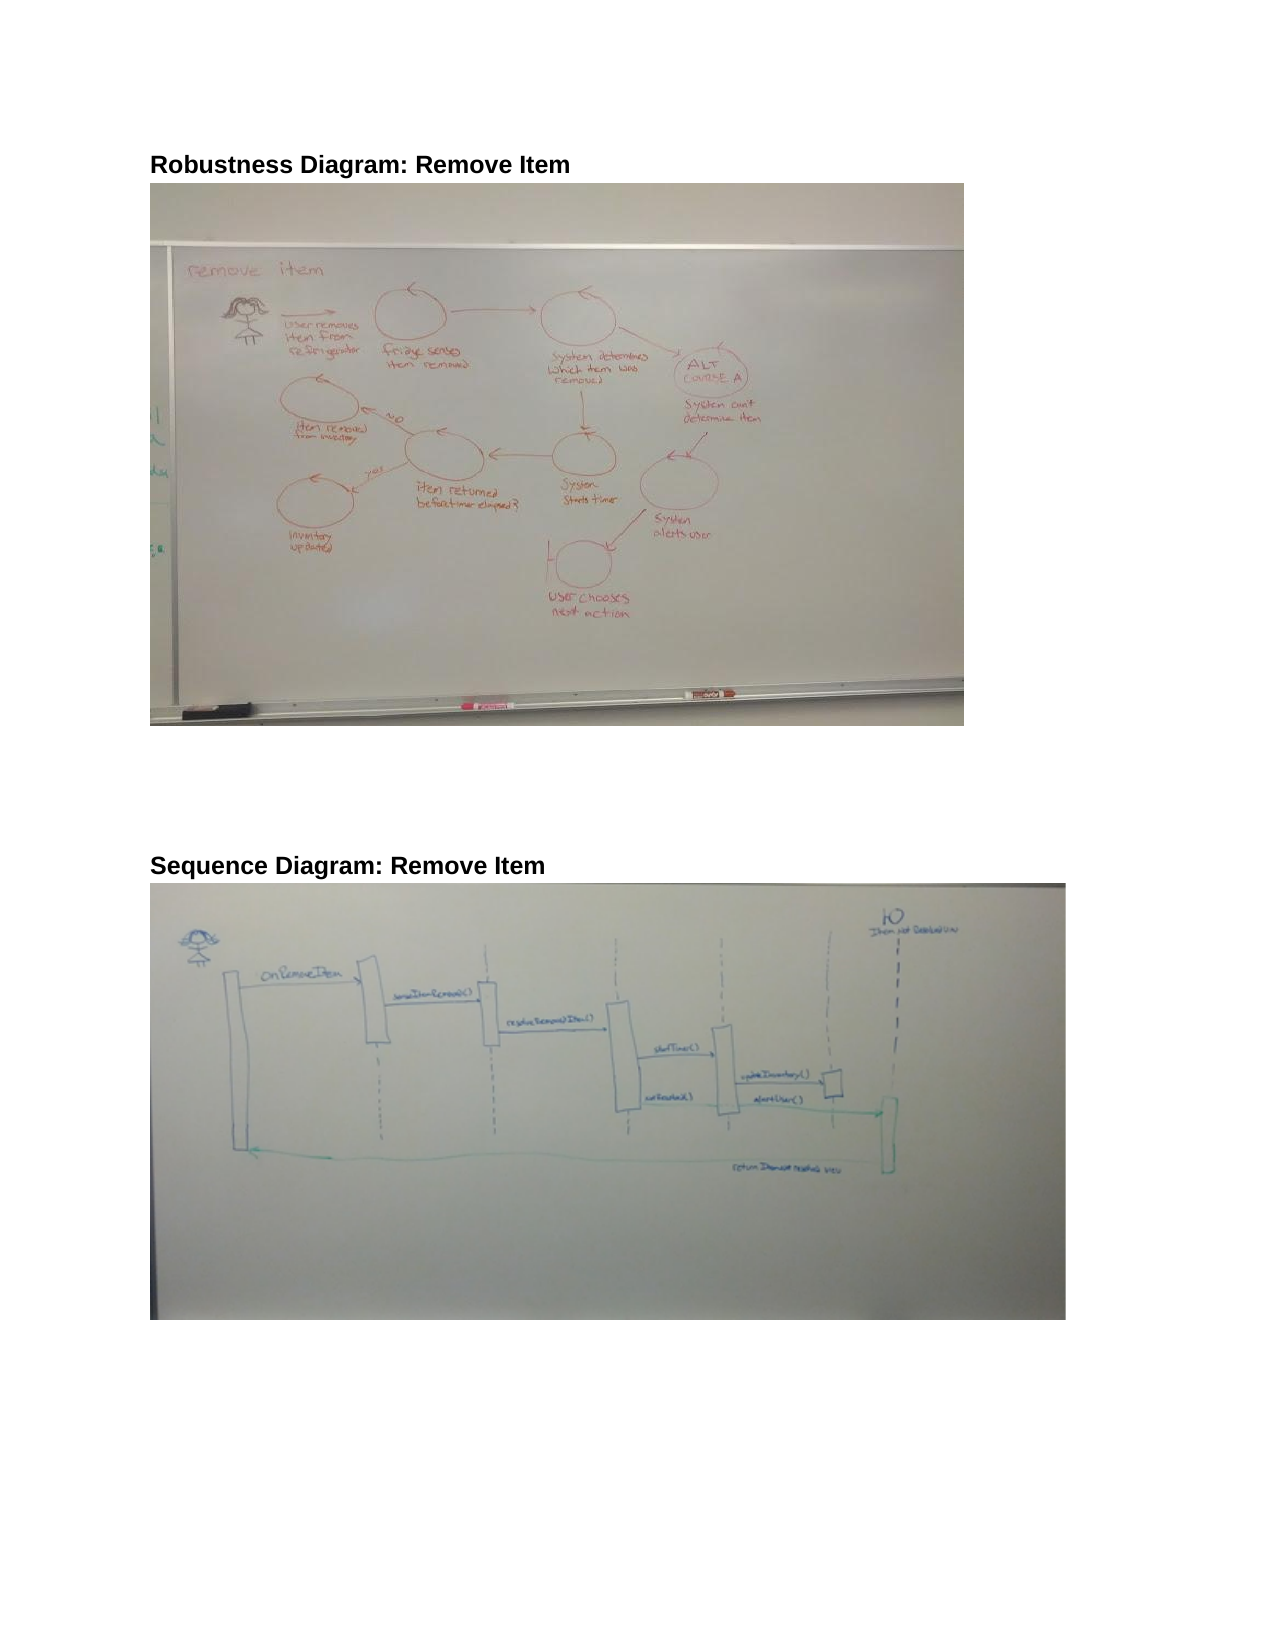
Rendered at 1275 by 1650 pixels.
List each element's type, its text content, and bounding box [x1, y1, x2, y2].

picture [150, 183, 964, 726]
picture [150, 883, 1066, 1320]
text Robustness Diagram: Remove Item [150, 150, 1125, 179]
text Sequence Diagram: Remove Item [150, 851, 1125, 879]
